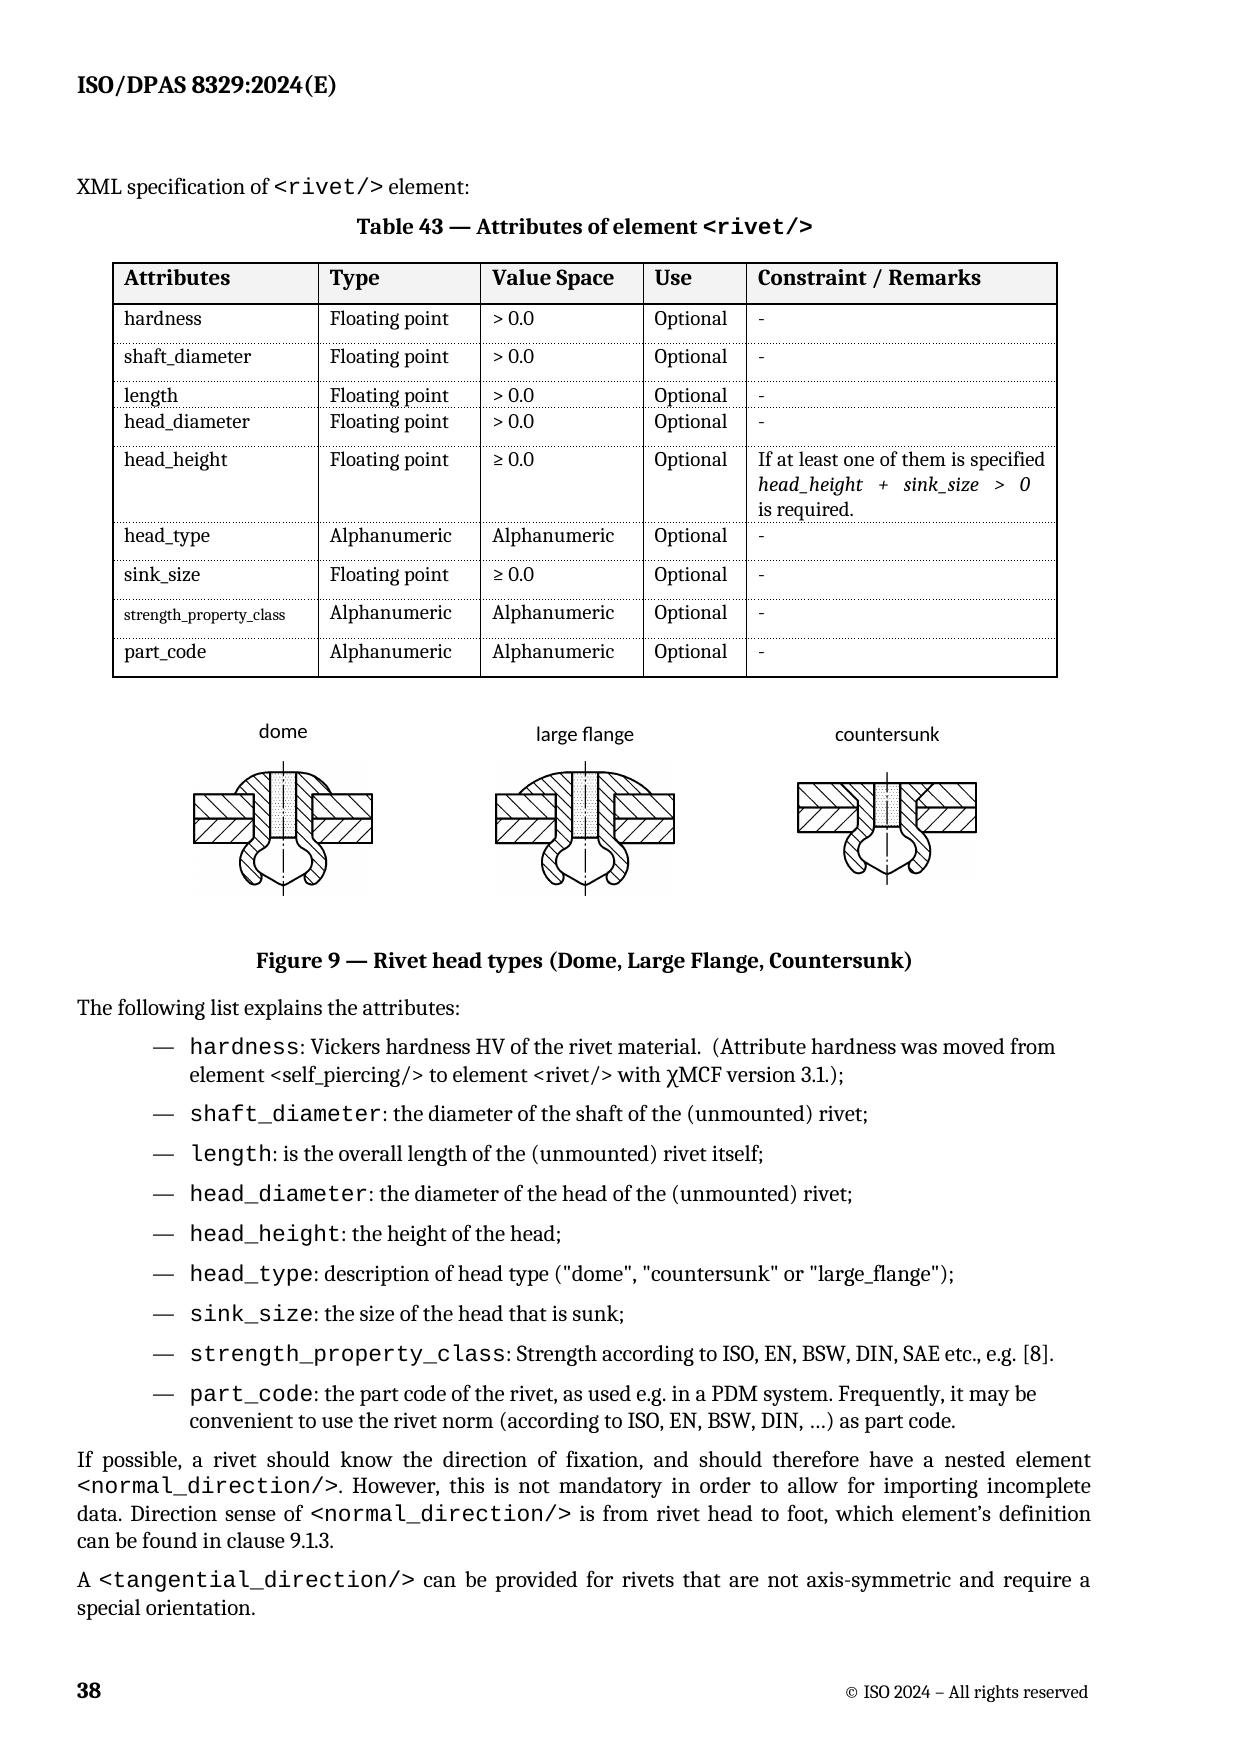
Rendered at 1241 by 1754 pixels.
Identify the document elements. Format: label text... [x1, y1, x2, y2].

picture [193, 761, 373, 896]
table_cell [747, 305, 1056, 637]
picture [797, 772, 977, 885]
text The following list explains the attributes: [77, 995, 1092, 1021]
text If possible, a rivet should know the direction of fixation, and should therefore have a nested element <normal_direction/>. However, this is not mandatory in order to allow for importing incomplete data. Direction sense of <normal_direction/> is from rivet head to foot, which element’s definition can be found in clause 9.1.3. [77, 1447, 1092, 1554]
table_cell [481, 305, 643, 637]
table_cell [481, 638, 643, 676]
list hardness: Vickers hardness HV of the rivet material. (Attribute hardness was moved from element <self_piercing/> to element <rivet/> with χMCF version 3.1.); [152, 1034, 1092, 1088]
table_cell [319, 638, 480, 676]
picture [495, 761, 675, 896]
list head_type: description of head type ("dome", "countersunk" or "large_flange"); [152, 1260, 1092, 1288]
text A <tangential_direction/> can be provided for rivets that are not axis-symmetric and require a special orientation. [77, 1567, 1092, 1621]
text Table 43 — Attributes of element <rivet/> [77, 214, 1092, 241]
list length: is the overall length of the (unmounted) rivet itself; [152, 1140, 1092, 1168]
text Figure 9 — Rivet head types (Dome, Large Flange, Countersunk) [77, 948, 1092, 974]
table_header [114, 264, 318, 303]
list shaft_diameter: the diameter of the shaft of the (unmounted) rivet; [152, 1100, 1092, 1128]
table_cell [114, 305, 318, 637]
list part_code: the part code of the rivet, as used e.g. in a PDM system. Frequently, it may be convenient to use the rivet norm (according to ISO, EN, BSW, DIN, …) as part code. [152, 1380, 1092, 1434]
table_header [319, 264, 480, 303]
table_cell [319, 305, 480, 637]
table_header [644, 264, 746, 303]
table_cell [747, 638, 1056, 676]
list strength_property_class: Strength according to ISO, EN, BSW, DIN, SAE etc., e.g. . [152, 1340, 1092, 1368]
list head_height: the height of the head; [152, 1220, 1092, 1248]
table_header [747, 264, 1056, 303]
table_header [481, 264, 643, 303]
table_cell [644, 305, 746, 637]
text XML specification of <rivet/> element: [77, 174, 1092, 201]
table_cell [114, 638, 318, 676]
list head_diameter: the diameter of the head of the (unmounted) rivet; [152, 1180, 1092, 1208]
list sink_size: the size of the head that is sunk; [152, 1300, 1092, 1328]
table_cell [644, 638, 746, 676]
